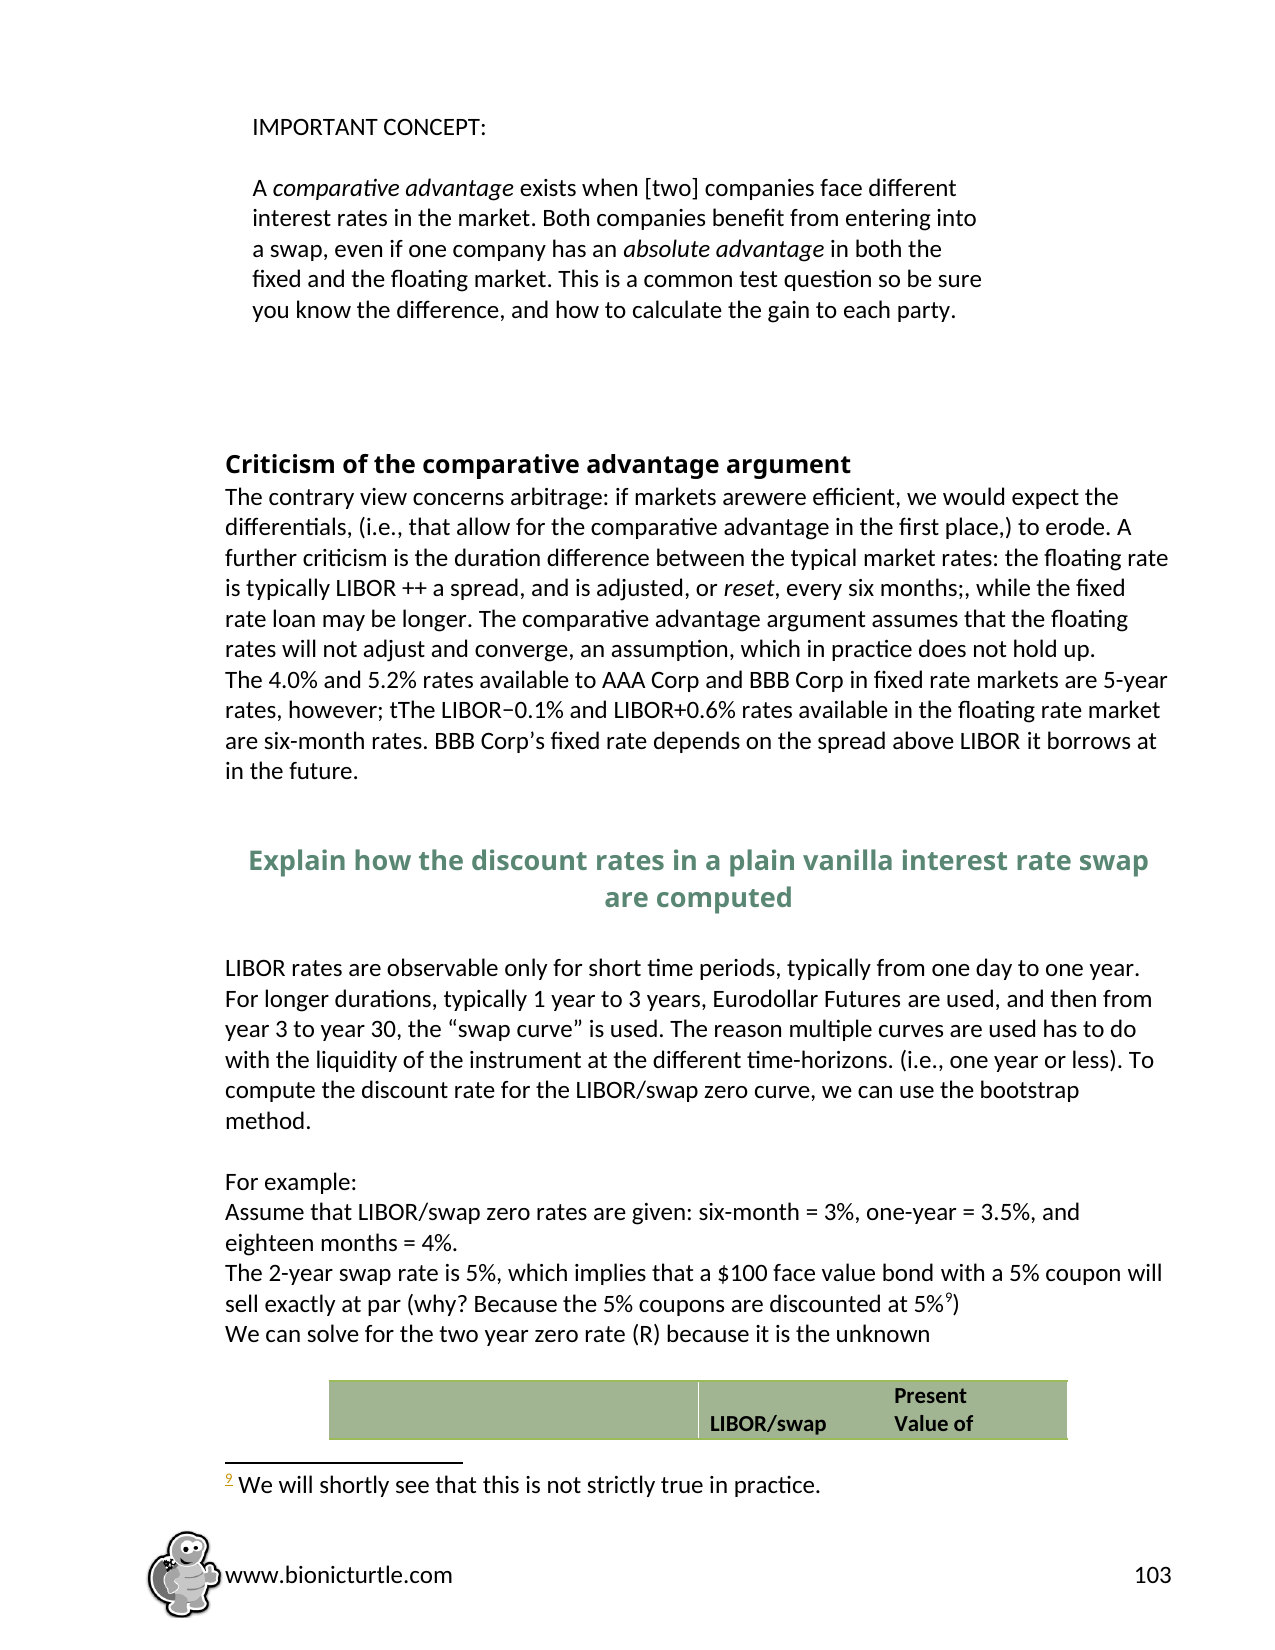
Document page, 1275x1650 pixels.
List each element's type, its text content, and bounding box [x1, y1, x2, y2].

text For example: [225, 1166, 1172, 1196]
text LIBOR rates are observable only for short time periods To compute the discount rate for the LIBOR/swap zero curve, we can use the bootstrap method. [225, 952, 1172, 1135]
text The 2-year swap rate is 5%, which implies that a $100 face value bond with a 5% coupon will sell exactly at par (why? Because the 5% coupons are discounted at 5%) [225, 1257, 1172, 1318]
text We can solve for the two year zero rate (R) because it is the unknown [225, 1318, 1172, 1349]
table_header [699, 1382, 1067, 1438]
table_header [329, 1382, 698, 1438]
text Assume that LIBOR/swap zero rates are given: six-month = 3%, one-year = 3.5%, and eighteen months = 4%. [225, 1196, 1172, 1257]
text The 4.0% and 5.2% rates available to AAACorp and BBBCorp in fixed rate markets are 5-year rates [225, 664, 1172, 786]
subtitle Explain how the discount rates in a plain vanilla interest rate swap are computed [225, 842, 1172, 952]
text The contrary view concerns arbitrage: if markets efficient, we would expect the differentials that allow for the comparative advantage to erode. A further criticism is the duration difference between the typical market rates: the floating rate is typically LIBOR and adjusted every six months while the fixed rate loan may be longer. The comparative advantage argument assumes that the floating rates will not adjust and converge. [225, 481, 1172, 664]
